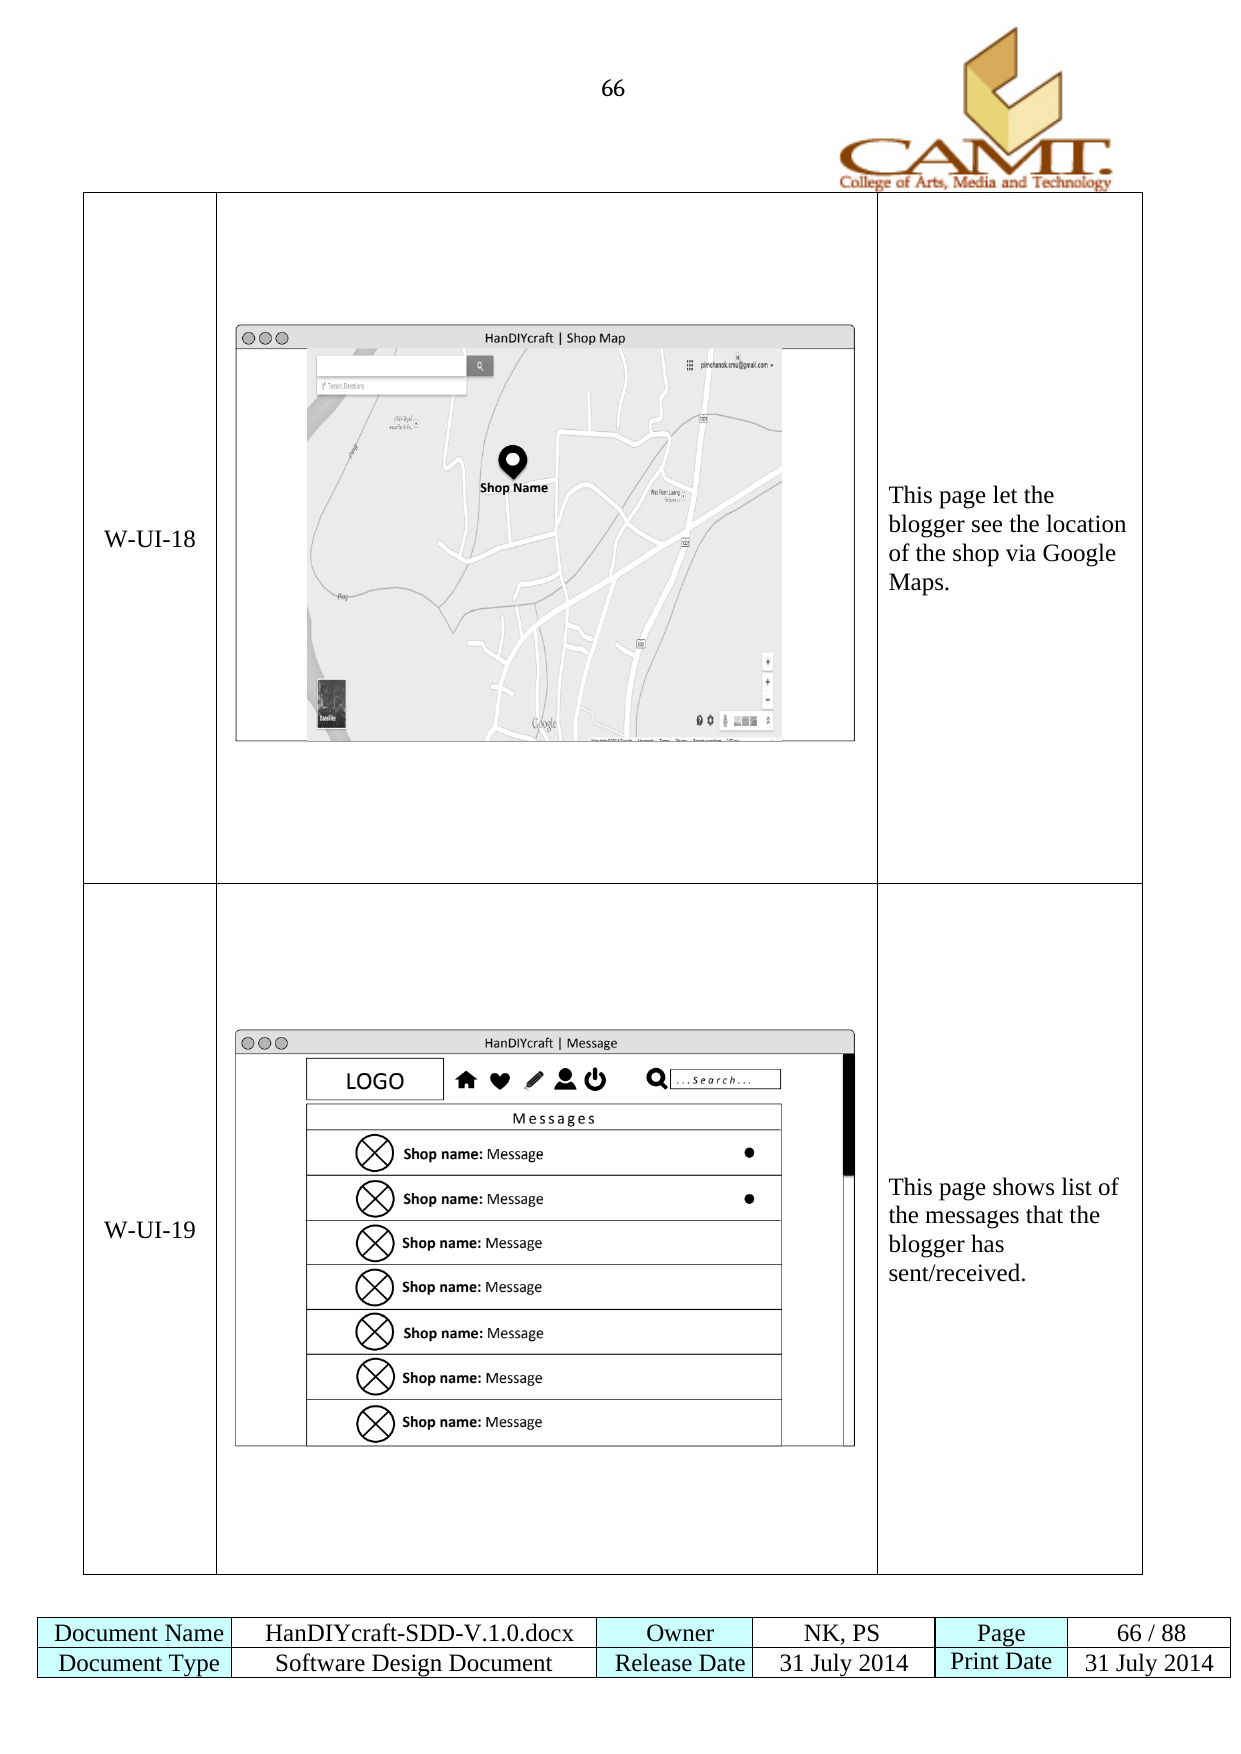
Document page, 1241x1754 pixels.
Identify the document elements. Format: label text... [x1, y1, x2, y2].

table_cell W-UI-18 [84, 193, 216, 883]
table_cell [217, 884, 877, 1574]
table_cell [217, 193, 877, 883]
table_cell This page shows list of the messages that the blogger has sent/received. [878, 884, 1142, 1574]
picture [755, 18, 1221, 207]
table_cell W-UI-19 [84, 884, 216, 1574]
table_cell This page let the blogger see the location of the shop via Google Maps. [878, 193, 1142, 883]
